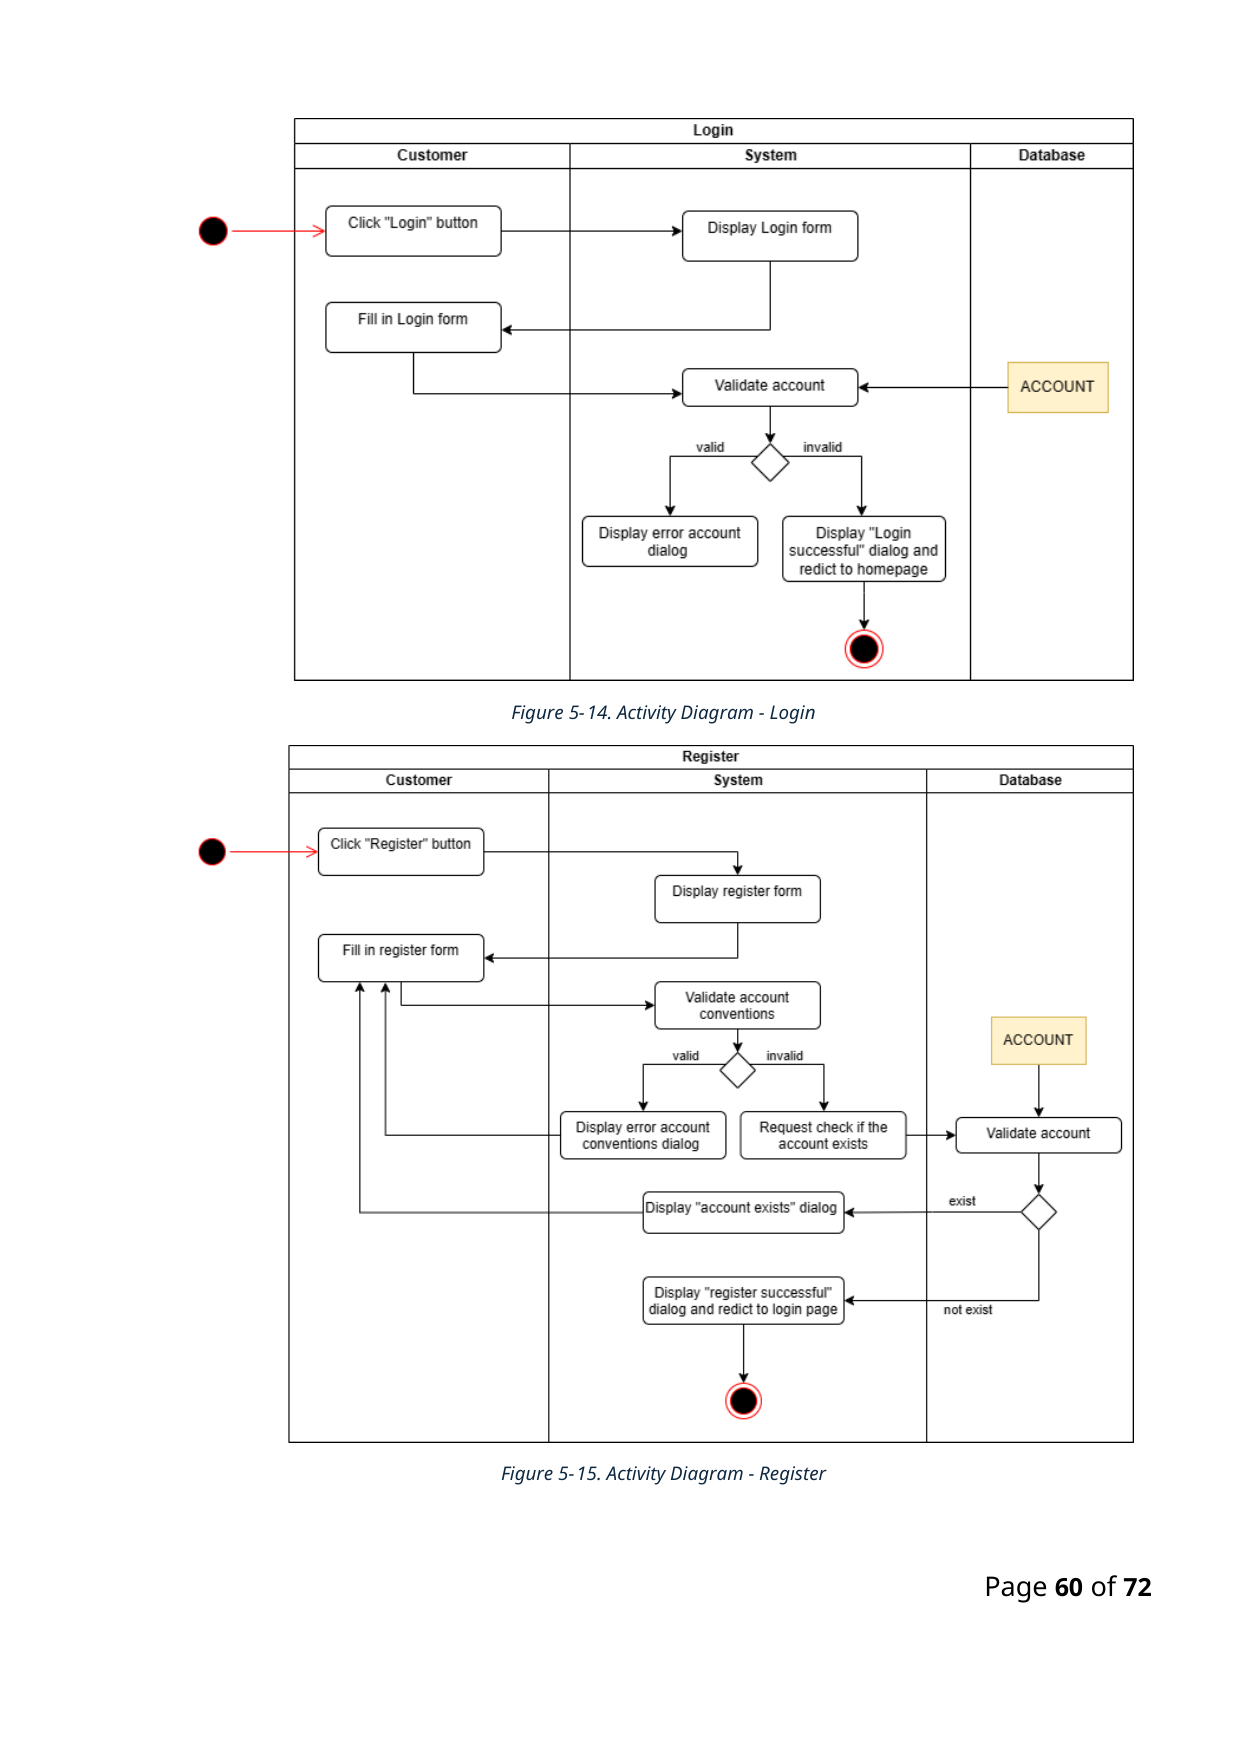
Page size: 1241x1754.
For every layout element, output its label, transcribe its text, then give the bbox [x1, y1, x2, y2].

picture [194, 745, 1134, 1443]
picture [194, 118, 1134, 681]
